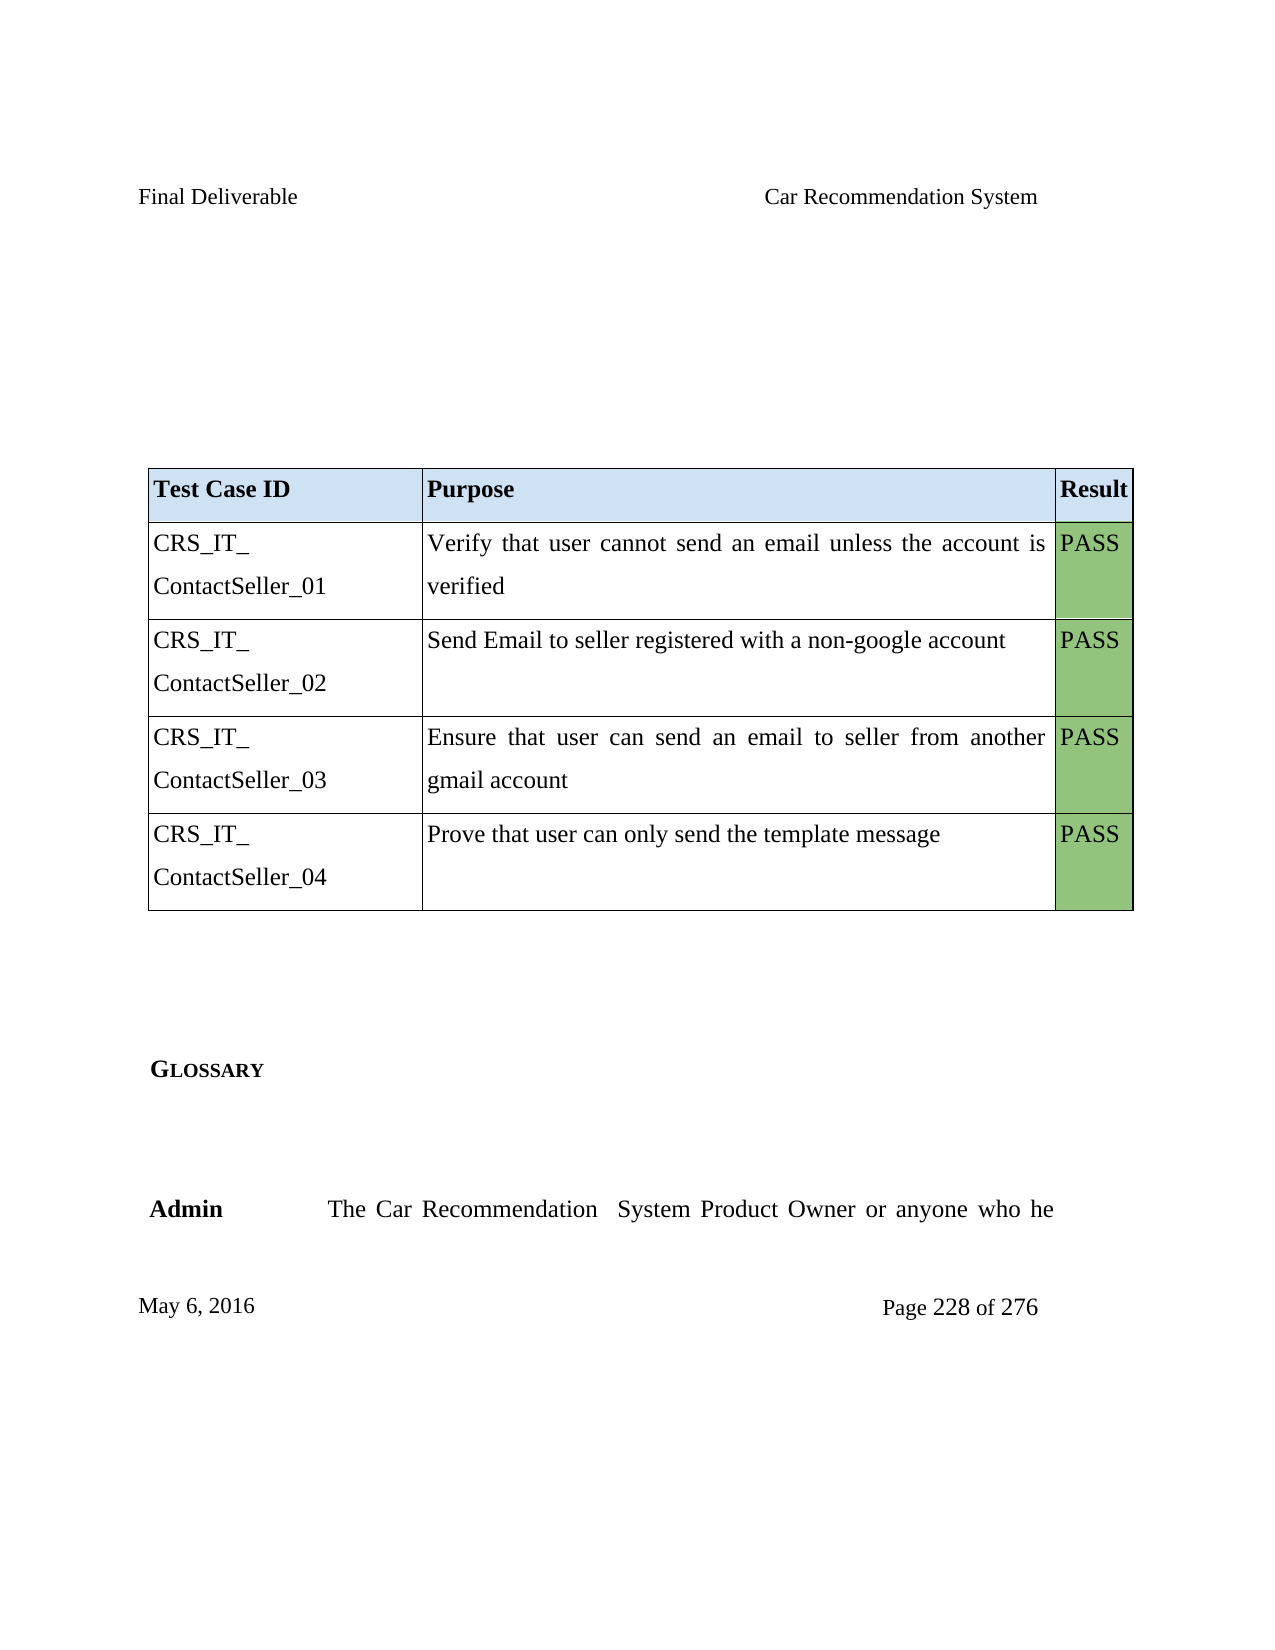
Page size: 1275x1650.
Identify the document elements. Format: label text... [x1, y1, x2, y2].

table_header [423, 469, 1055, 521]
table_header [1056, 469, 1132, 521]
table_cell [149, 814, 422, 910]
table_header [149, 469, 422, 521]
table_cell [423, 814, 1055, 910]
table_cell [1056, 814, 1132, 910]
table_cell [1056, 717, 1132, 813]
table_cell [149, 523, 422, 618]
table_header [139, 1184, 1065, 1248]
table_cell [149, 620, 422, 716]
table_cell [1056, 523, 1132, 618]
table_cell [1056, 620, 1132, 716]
subtitle Glossary [150, 1054, 1125, 1083]
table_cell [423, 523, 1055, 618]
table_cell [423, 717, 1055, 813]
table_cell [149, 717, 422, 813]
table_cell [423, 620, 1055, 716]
